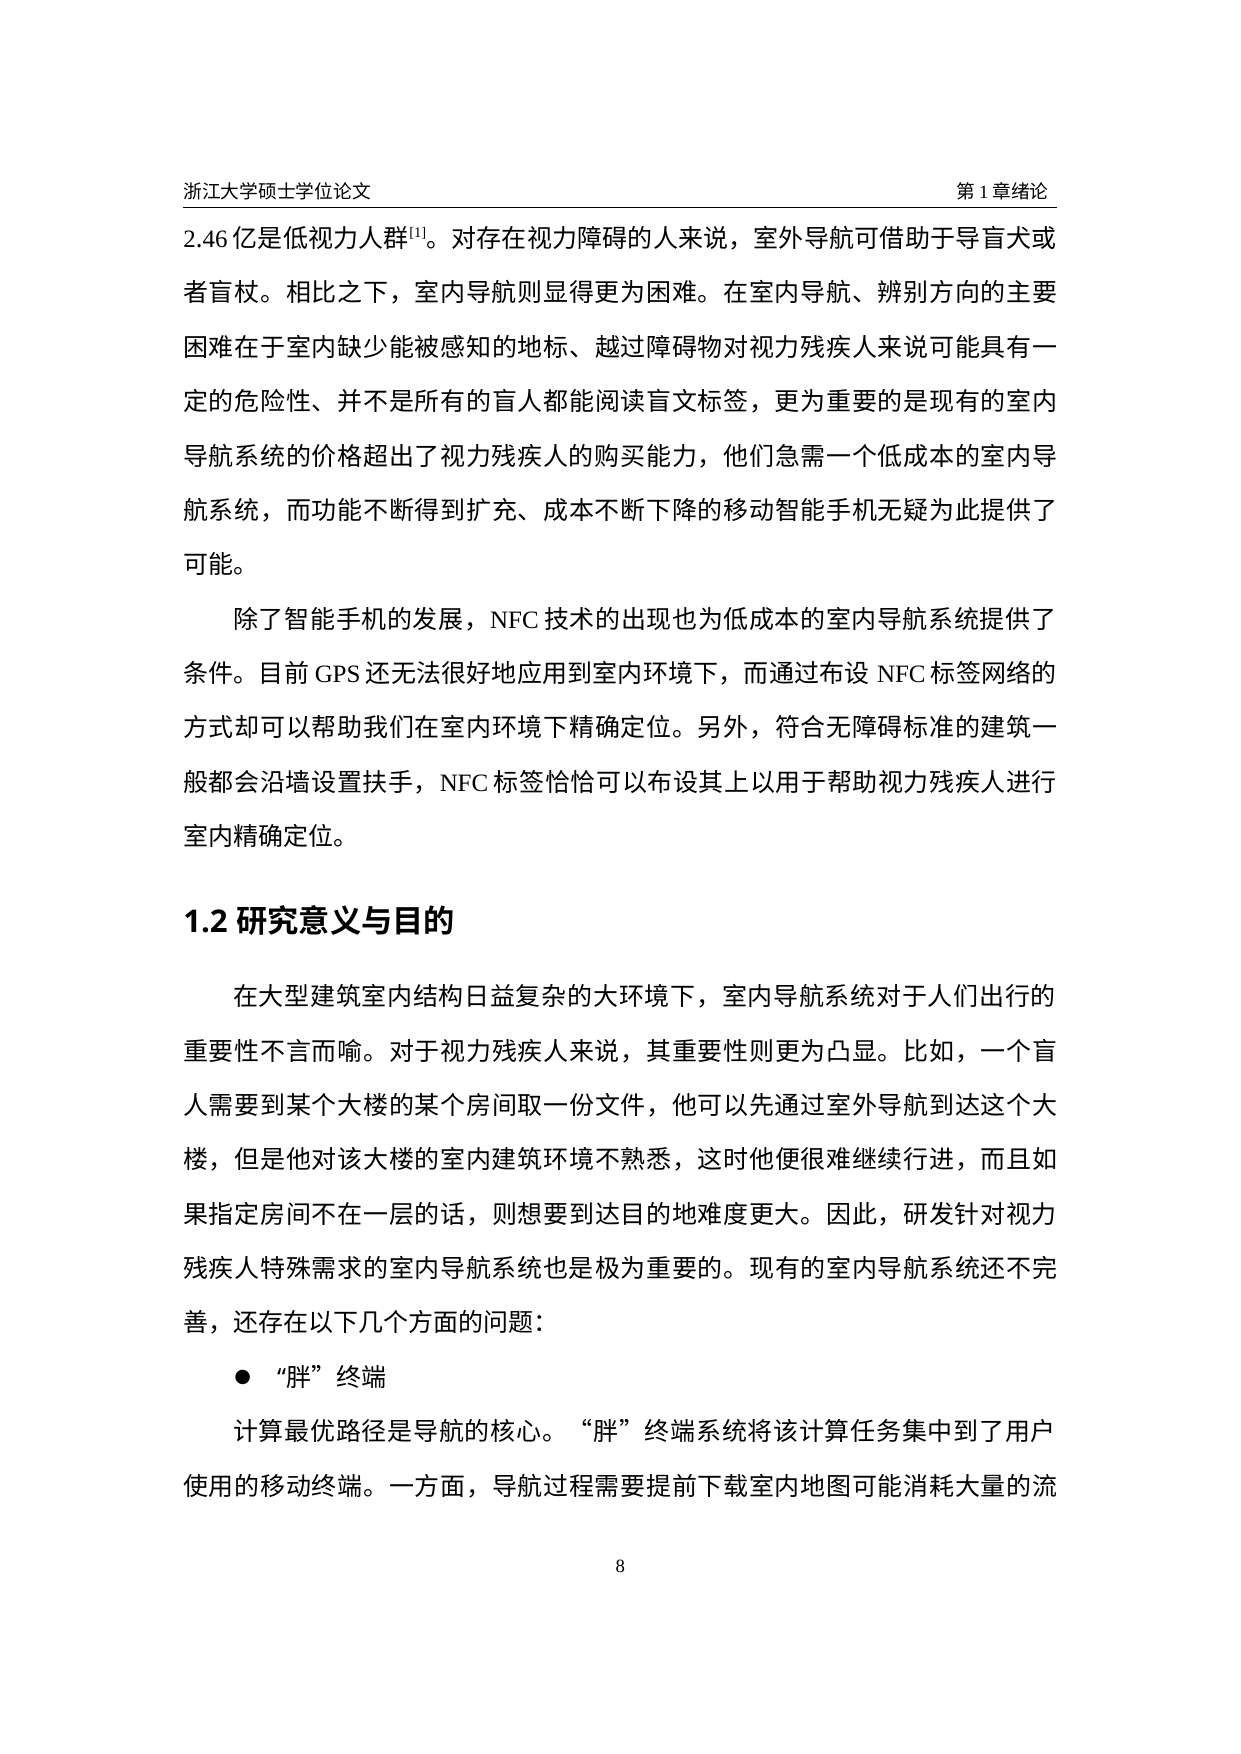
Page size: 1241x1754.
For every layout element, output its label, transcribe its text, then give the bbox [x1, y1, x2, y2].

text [183, 218, 1057, 581]
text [183, 1412, 1057, 1502]
text 在大型建筑室内结构日益复杂的大环境下，室内导航系统对于人们出行的重要性不言而喻。对于视力残疾人来说，其重要性则更为凸显。比如，一个盲人需要到某个大楼的某个房间取一份文件，他可以先通过室外导航到达这个大楼，但是他对该大楼的室内建筑环境不熟悉，这时他便很难继续行进，而且如果指定房间不在一层的话，则想要到达目的地难度更大。因此，研发针对视力残疾人特殊需求的室内导航系统也是极为重要的。现有的室内导航系统还不完善，还存在以下几个方面的问题： [183, 977, 1057, 1339]
text 除了智能手机的发展，NFC技术的出现也为低成本的室内导航系统提供了条件。目前GPS还无法很好地应用到室内环境下，而通过布设NFC标签网络的方式却可以帮助我们在室内环境下精确定位。另外，符合无障碍标准的建筑一般都会沿墙设置扶手，NFC标签恰恰可以布设其上以用于帮助视力残疾人进行室内精确定位。 [183, 599, 1057, 853]
subtitle 研究意义与目的 [183, 896, 1057, 941]
list “胖”终端 [233, 1357, 1057, 1393]
